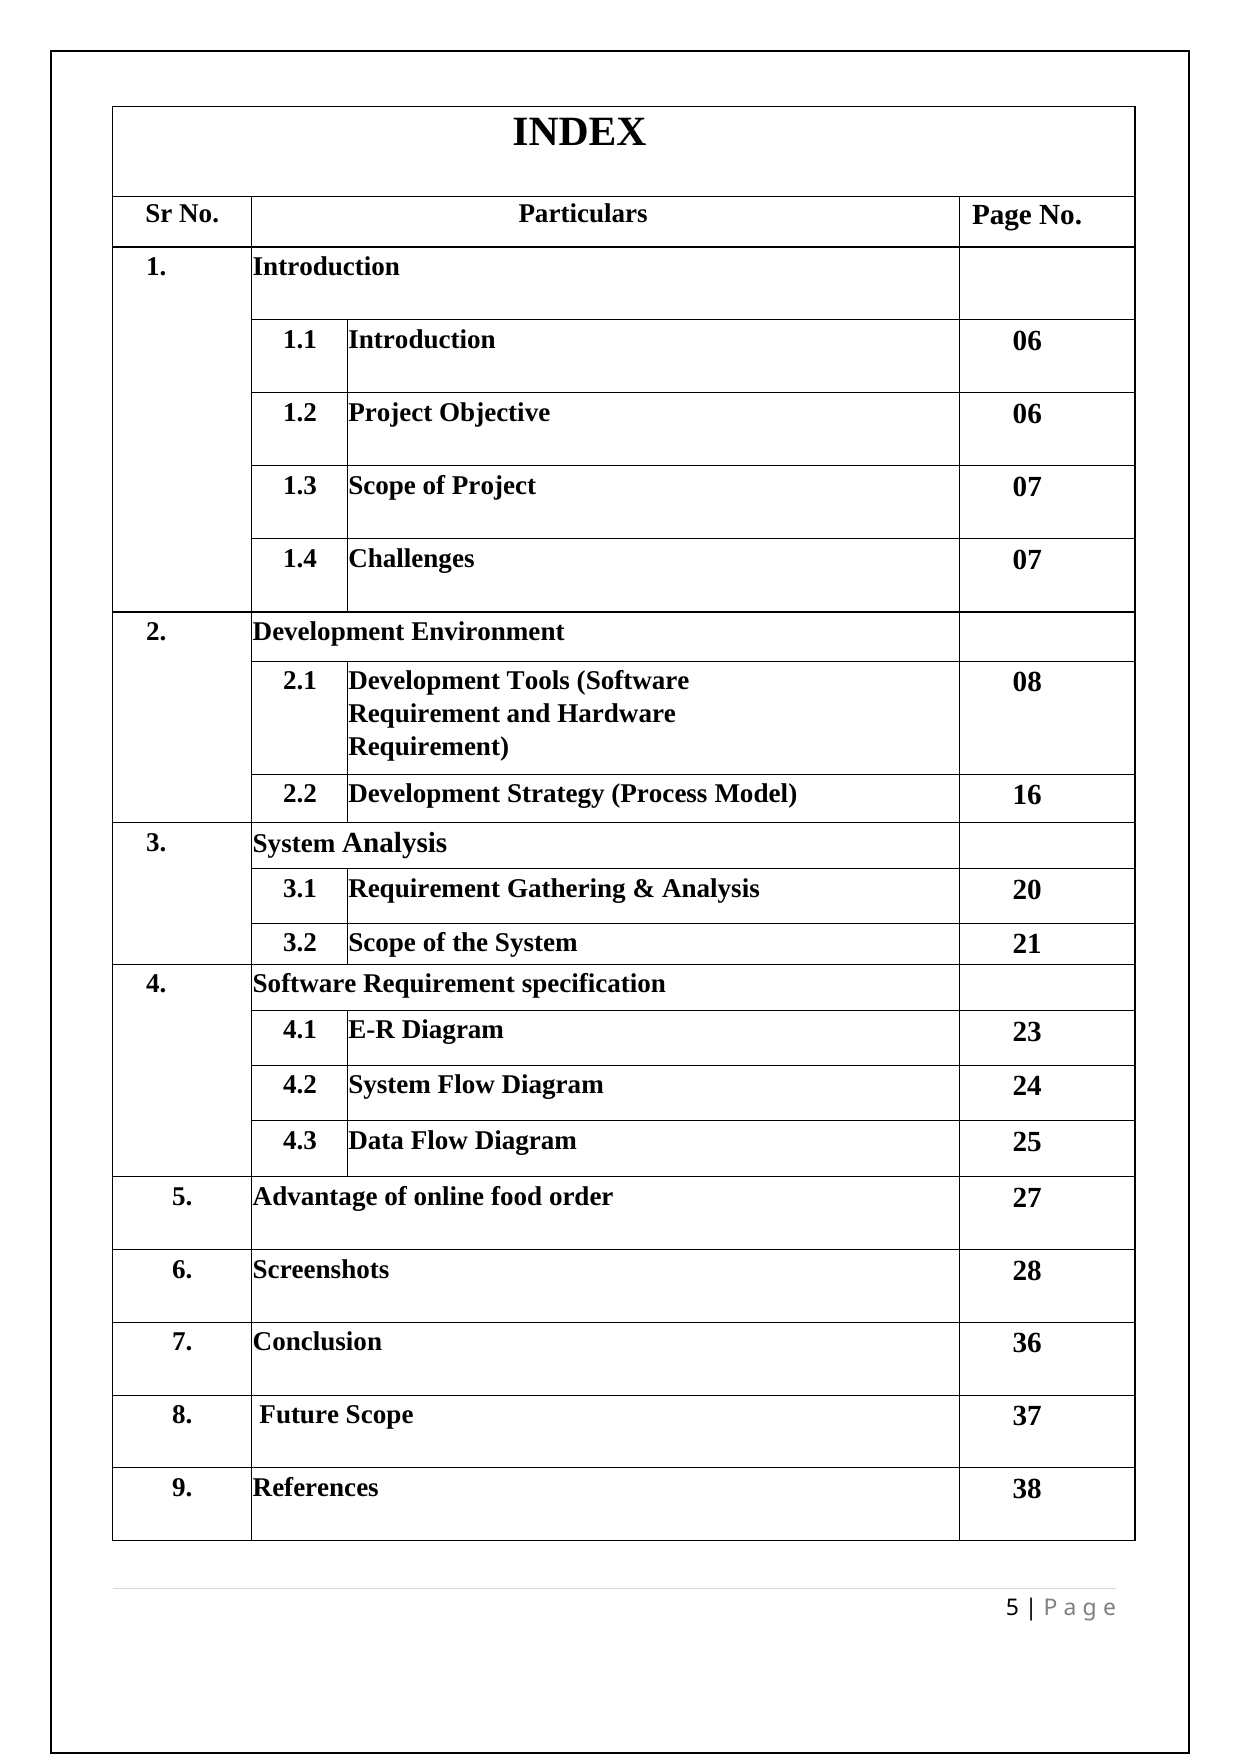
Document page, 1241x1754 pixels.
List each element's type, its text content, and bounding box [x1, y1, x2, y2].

table_cell 08 [960, 662, 1134, 774]
table_cell Software Requirement specification [252, 965, 959, 1010]
table_cell Advantage of online food order [252, 1177, 959, 1249]
table_cell 38 [960, 1468, 1134, 1540]
table_cell System Analysis [252, 823, 959, 868]
table_cell Data Flow Diagram [348, 1121, 959, 1176]
table_cell 25 [960, 1121, 1134, 1176]
table_cell 7. [113, 1323, 251, 1394]
table_cell Future Scope [252, 1396, 959, 1467]
table_cell Sr No. [113, 197, 251, 246]
table_cell 4.2 [252, 1066, 347, 1120]
table_cell 20 [960, 869, 1134, 923]
table_cell 36 [960, 1323, 1134, 1394]
table_cell [960, 248, 1134, 319]
table_cell Introduction [348, 320, 959, 392]
table_cell 3.1 [252, 869, 347, 923]
table_cell Requirement Gathering & Analysis [348, 869, 959, 923]
table_cell 2.2 [252, 775, 347, 822]
table_cell 27 [960, 1177, 1134, 1249]
table_cell 9. [113, 1468, 251, 1540]
table_cell 07 [960, 466, 1134, 538]
table_cell 06 [960, 320, 1134, 392]
table_cell 1.3 [252, 466, 347, 538]
table_cell 24 [960, 1066, 1134, 1120]
table_cell 5. [113, 1177, 251, 1249]
table_cell Introduction [252, 248, 959, 319]
table_cell Conclusion [252, 1323, 959, 1394]
table_cell References [252, 1468, 959, 1540]
table_cell Development Environment [252, 613, 959, 661]
table_cell 8. [113, 1396, 251, 1467]
table_cell 06 [960, 393, 1134, 465]
table_cell 23 [960, 1011, 1134, 1064]
table_cell Challenges [348, 539, 959, 611]
table_cell 1.1 [252, 320, 347, 392]
table_cell 16 [960, 775, 1134, 822]
table_cell [960, 613, 1134, 661]
table_cell System Flow Diagram [348, 1066, 959, 1120]
table_cell Particulars [252, 197, 959, 246]
table_cell 1.4 [252, 539, 347, 611]
table_cell Screenshots [252, 1250, 959, 1322]
table_cell Development Strategy (Process Model) [348, 775, 959, 822]
table_cell Scope of the System [348, 924, 959, 963]
table_cell 37 [960, 1396, 1134, 1467]
table_cell 21 [960, 924, 1134, 963]
table_cell 6. [113, 1250, 251, 1322]
table_cell Scope of Project [348, 466, 959, 538]
table_cell [960, 823, 1134, 868]
table_cell 4.1 [252, 1011, 347, 1064]
table_cell 3. [113, 823, 251, 963]
table_cell Page No. [960, 197, 1134, 246]
table_cell 2.1 [252, 662, 347, 774]
table_cell Development Tools (Software Requirement and Hardware Requirement) [348, 662, 959, 774]
table_cell 07 [960, 539, 1134, 611]
table_cell E-R Diagram [348, 1011, 959, 1064]
table_cell 4.3 [252, 1121, 347, 1176]
table_cell [960, 965, 1134, 1010]
table_cell Project Objective [348, 393, 959, 465]
table_cell 2. [113, 613, 251, 822]
table_cell 1.2 [252, 393, 347, 465]
table_header INDEX [113, 107, 1134, 196]
table_cell 1. [113, 248, 251, 611]
table_cell 4. [113, 965, 251, 1176]
table_cell 3.2 [252, 924, 347, 963]
table_cell 28 [960, 1250, 1134, 1322]
